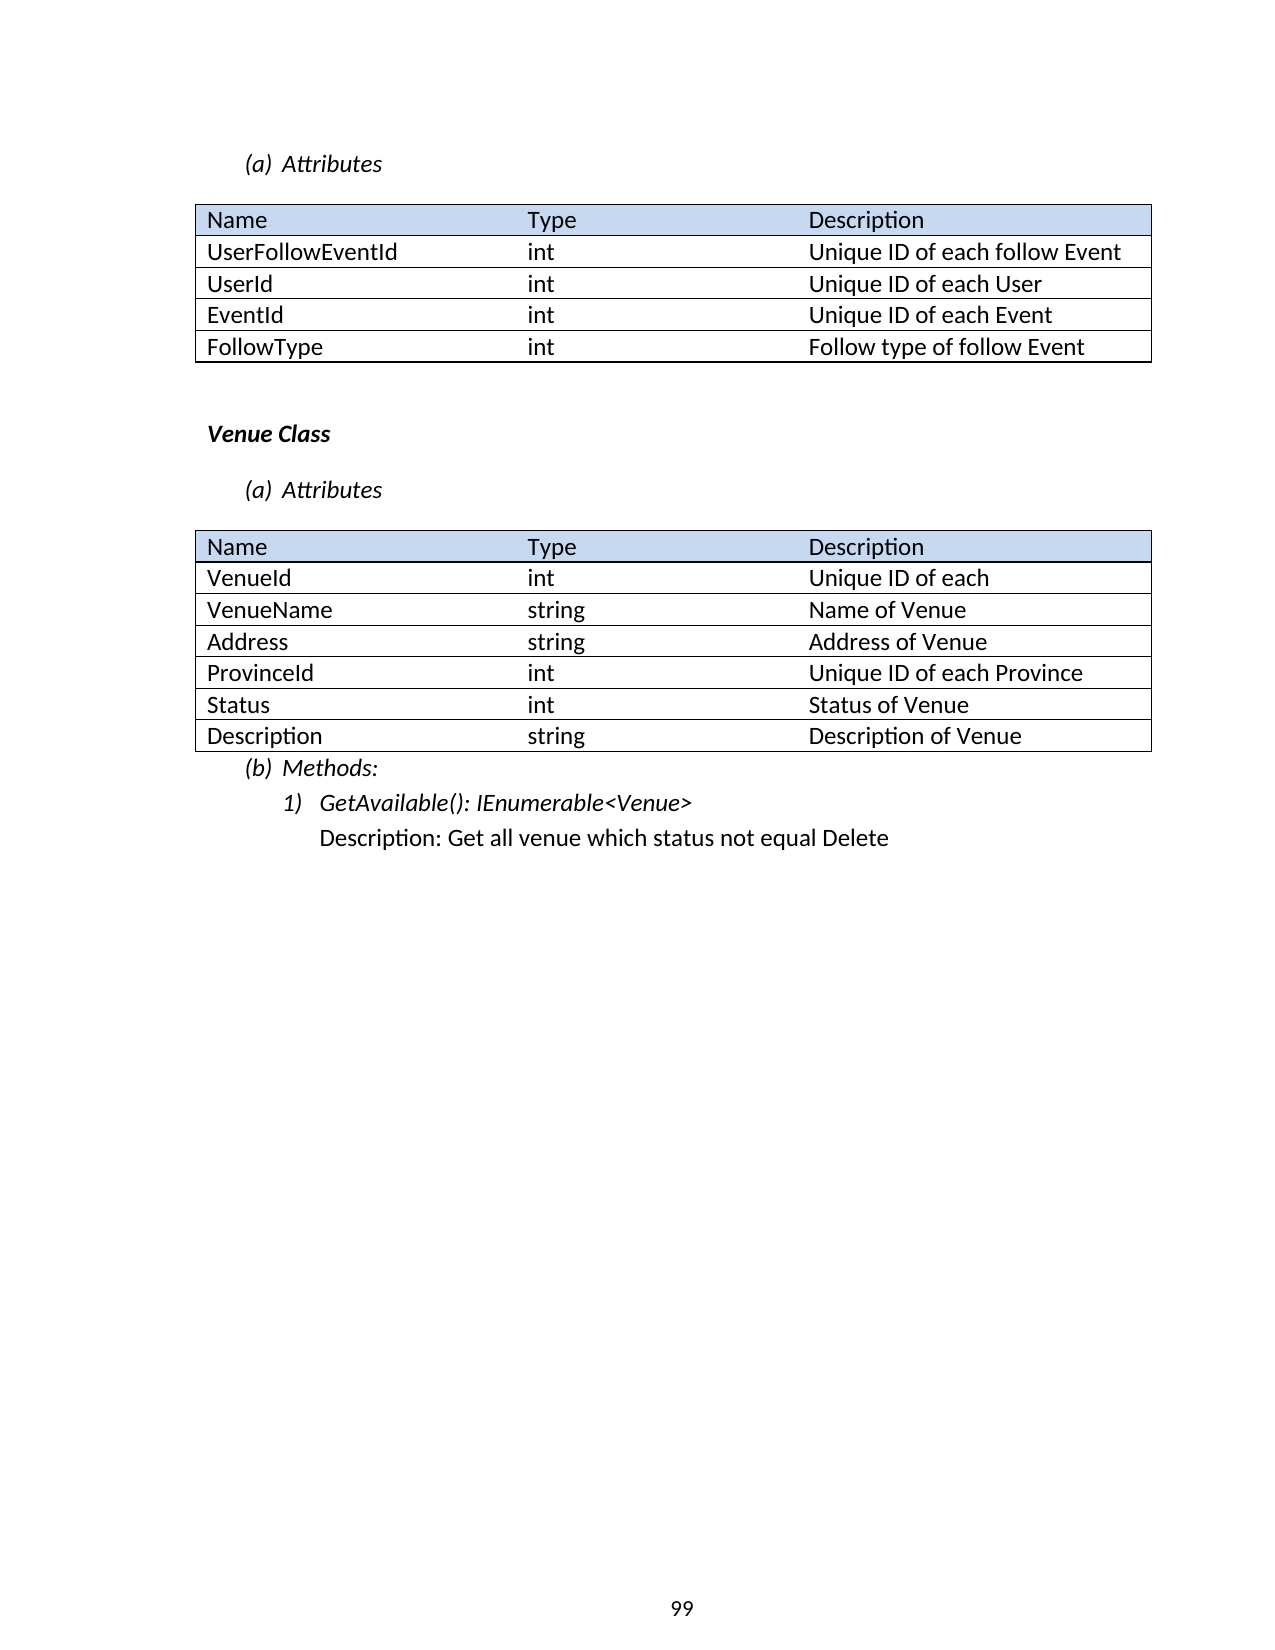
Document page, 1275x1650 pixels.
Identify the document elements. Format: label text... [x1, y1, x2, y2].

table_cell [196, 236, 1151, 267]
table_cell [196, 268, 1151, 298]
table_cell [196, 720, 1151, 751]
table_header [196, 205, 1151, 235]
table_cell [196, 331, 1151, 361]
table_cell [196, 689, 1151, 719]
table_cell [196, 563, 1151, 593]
text Venue Class [207, 418, 1157, 449]
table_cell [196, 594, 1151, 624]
list Attributes [244, 474, 1157, 504]
list GetAvailable(): IEnumerable<Venue> [282, 787, 1157, 817]
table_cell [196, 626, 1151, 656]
list Methods: [244, 752, 1157, 782]
list Description: Get all venue which status not equal Delete [319, 822, 1157, 852]
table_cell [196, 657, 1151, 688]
list Attributes [244, 148, 1157, 178]
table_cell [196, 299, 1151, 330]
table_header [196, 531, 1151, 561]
